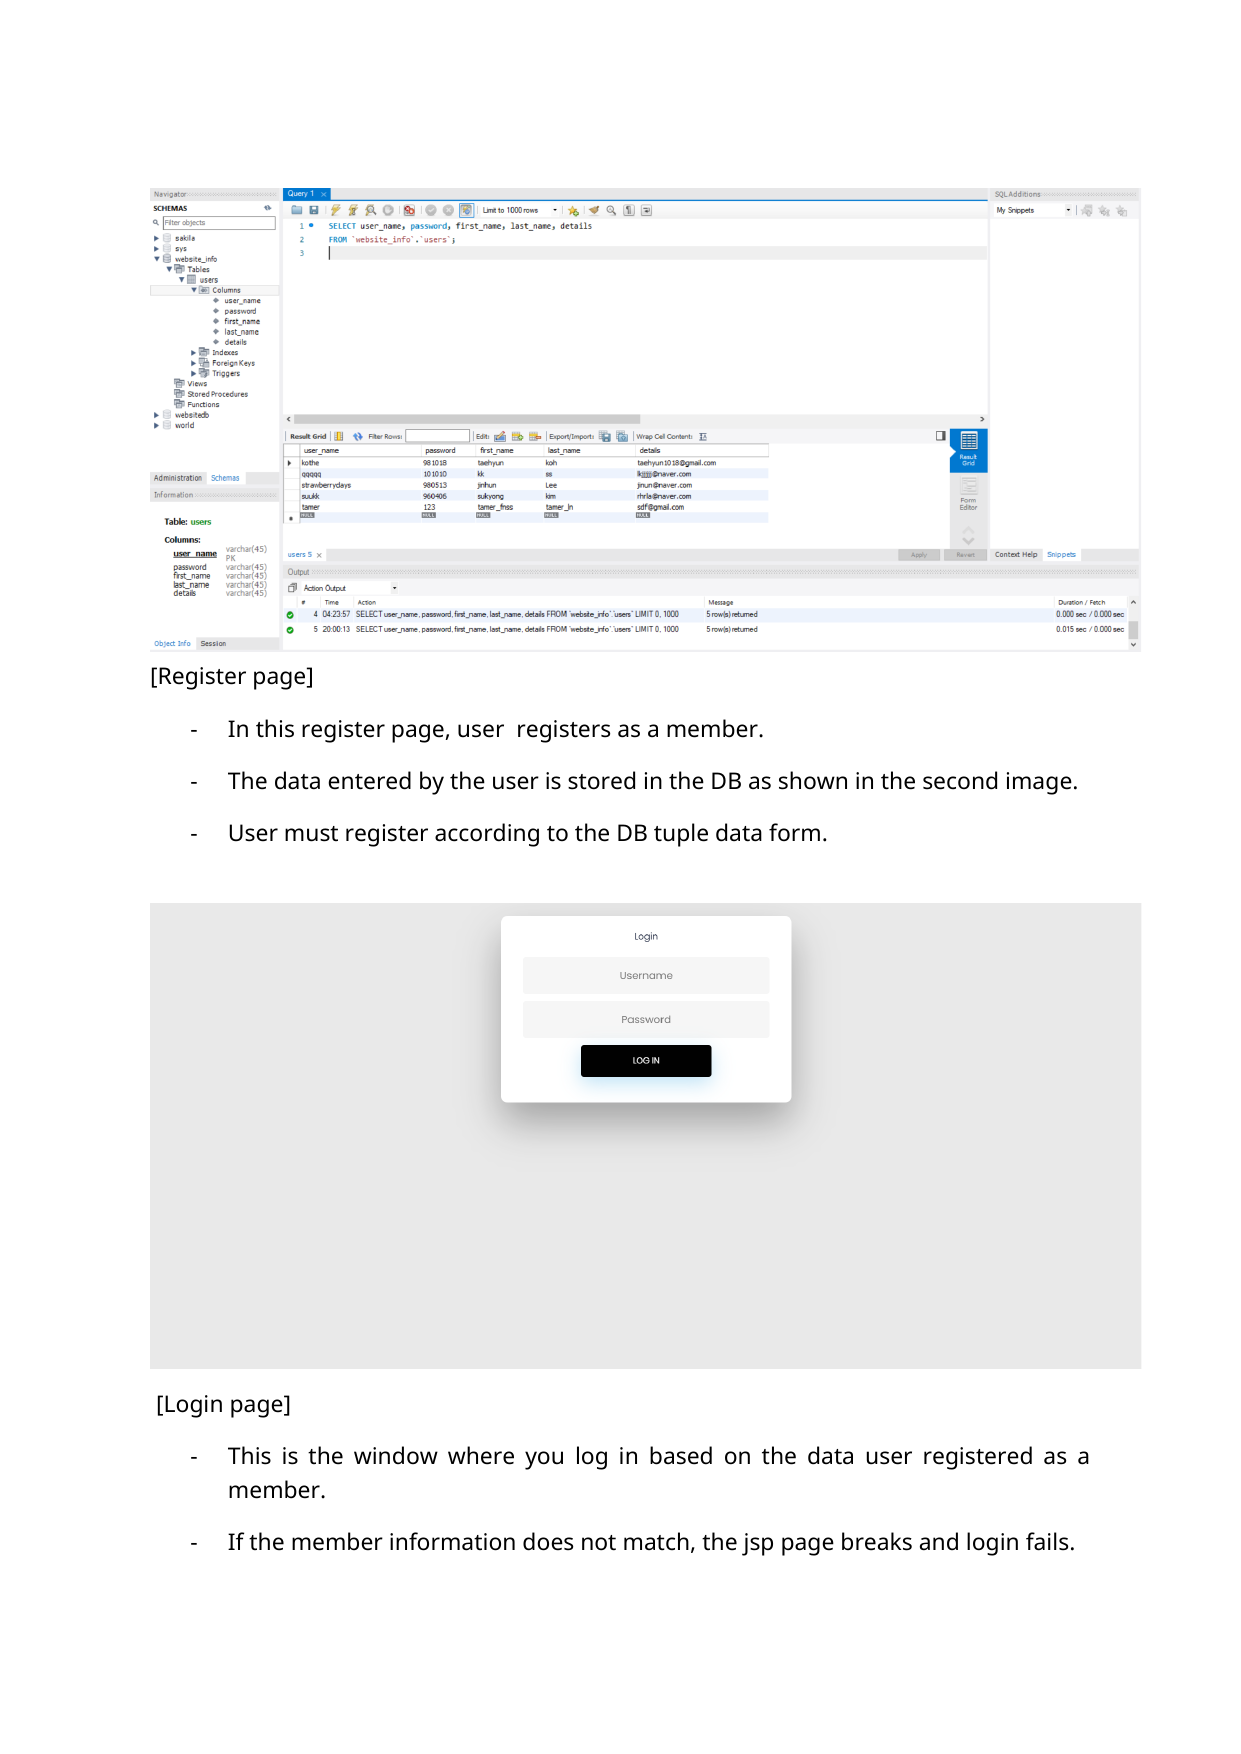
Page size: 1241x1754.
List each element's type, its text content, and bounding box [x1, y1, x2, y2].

list This is the window where you log in based on the data user registered as a member. [190, 1440, 1092, 1505]
list If the member information does not match, the jsp page breaks and login fails. [190, 1526, 1092, 1557]
list In this register page, user registers as a member. [190, 713, 1092, 744]
list The data entered by the user is stored in the DB as shown in the second image. [190, 765, 1092, 796]
list User must register according to the DB tuple data form. [190, 817, 1092, 848]
picture [150, 903, 1142, 1369]
text [Register page] [150, 660, 1092, 692]
picture [150, 188, 1142, 652]
text [Login page] [150, 1388, 1092, 1419]
